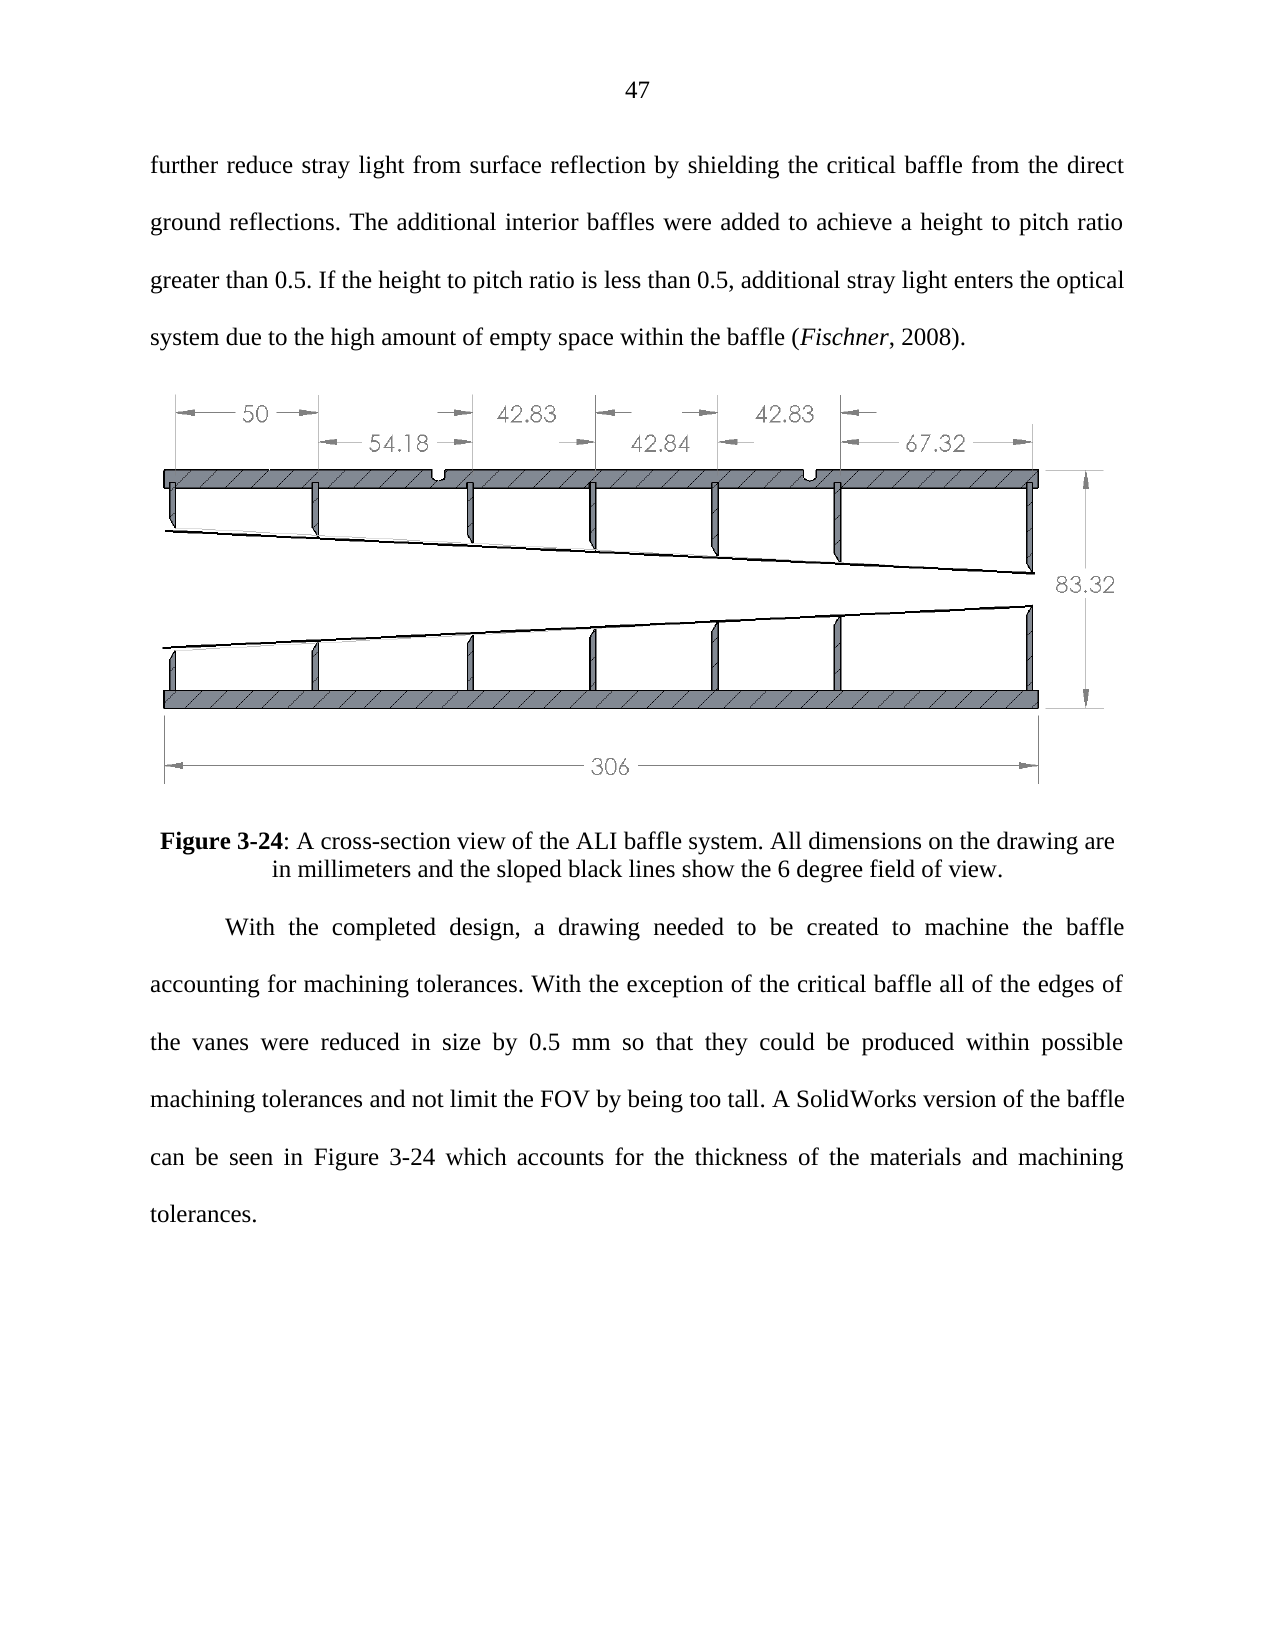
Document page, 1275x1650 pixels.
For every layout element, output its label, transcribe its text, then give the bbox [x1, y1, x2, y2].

text With the completed design, a drawing needed to be created to machine the baffle accounting for machining tolerances. With the exception of the critical baffle all of the edges of the vanes were reduced in size by 0.5 mm so that they could be produced within possible machining tolerances and not limit the FOV by being too tall. A SolidWorks version of the baffle can be seen in Figure 3-24 which accounts for the thickness of the materials and machining tolerances. [150, 912, 1125, 1228]
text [150, 150, 1125, 351]
text Figure 3-24: A cross-section view of the ALI baffle system. All dimensions on the drawing are in millimeters and the sloped black lines show the 6 degree field of view. [150, 826, 1125, 883]
picture [150, 380, 1125, 797]
